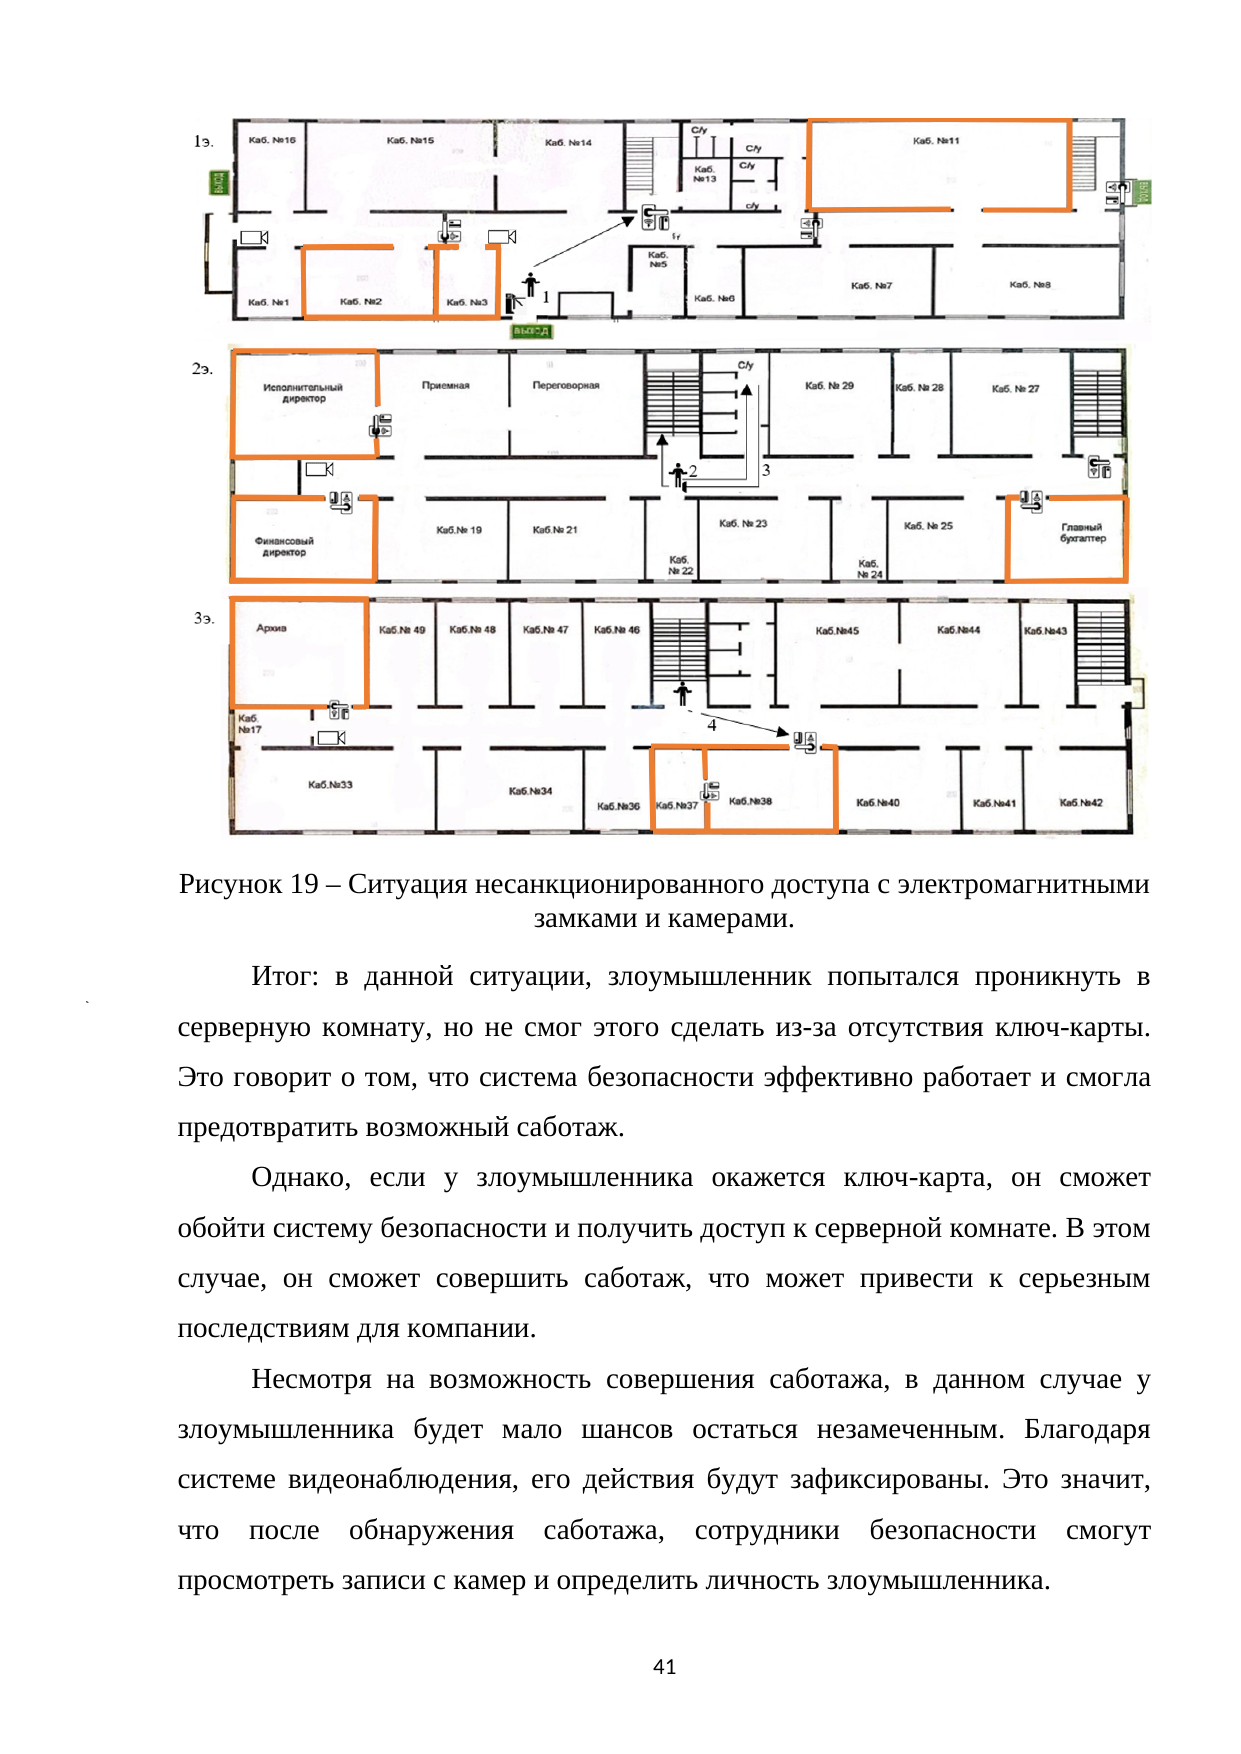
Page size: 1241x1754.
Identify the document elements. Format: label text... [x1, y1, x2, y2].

text Итог: в данной ситуации, злоумышленник попытался проникнуть в серверную комнату, но не смог этого сделать из-за отсутствия ключ-карты. Это говорит о том, что система безопасности эффективно работает и смогла предотвратить возможный саботаж. [177, 958, 1152, 1143]
text Однако, если у злоумышленника окажется ключ-карта, он сможет обойти систему безопасности и получить доступ к серверной комнате. В этом случае, он сможет совершить саботаж, что может привести к серьезным последствиям для компании. [177, 1159, 1152, 1344]
text Рисунок 19 – Ситуация несанкционированного доступа с электромагнитными замками и камерами. [177, 866, 1152, 933]
text Несмотря на возможность совершения саботажа, в данном случае у злоумышленника будет мало шансов остаться незамеченным. Благодаря системе видеонаблюдения, его действия будут зафиксированы. Это значит, что после обнаружения саботажа, сотрудники безопасности смогут просмотреть записи с камер и определить личность злоумышленника. [177, 1361, 1152, 1596]
picture [177, 118, 1152, 842]
